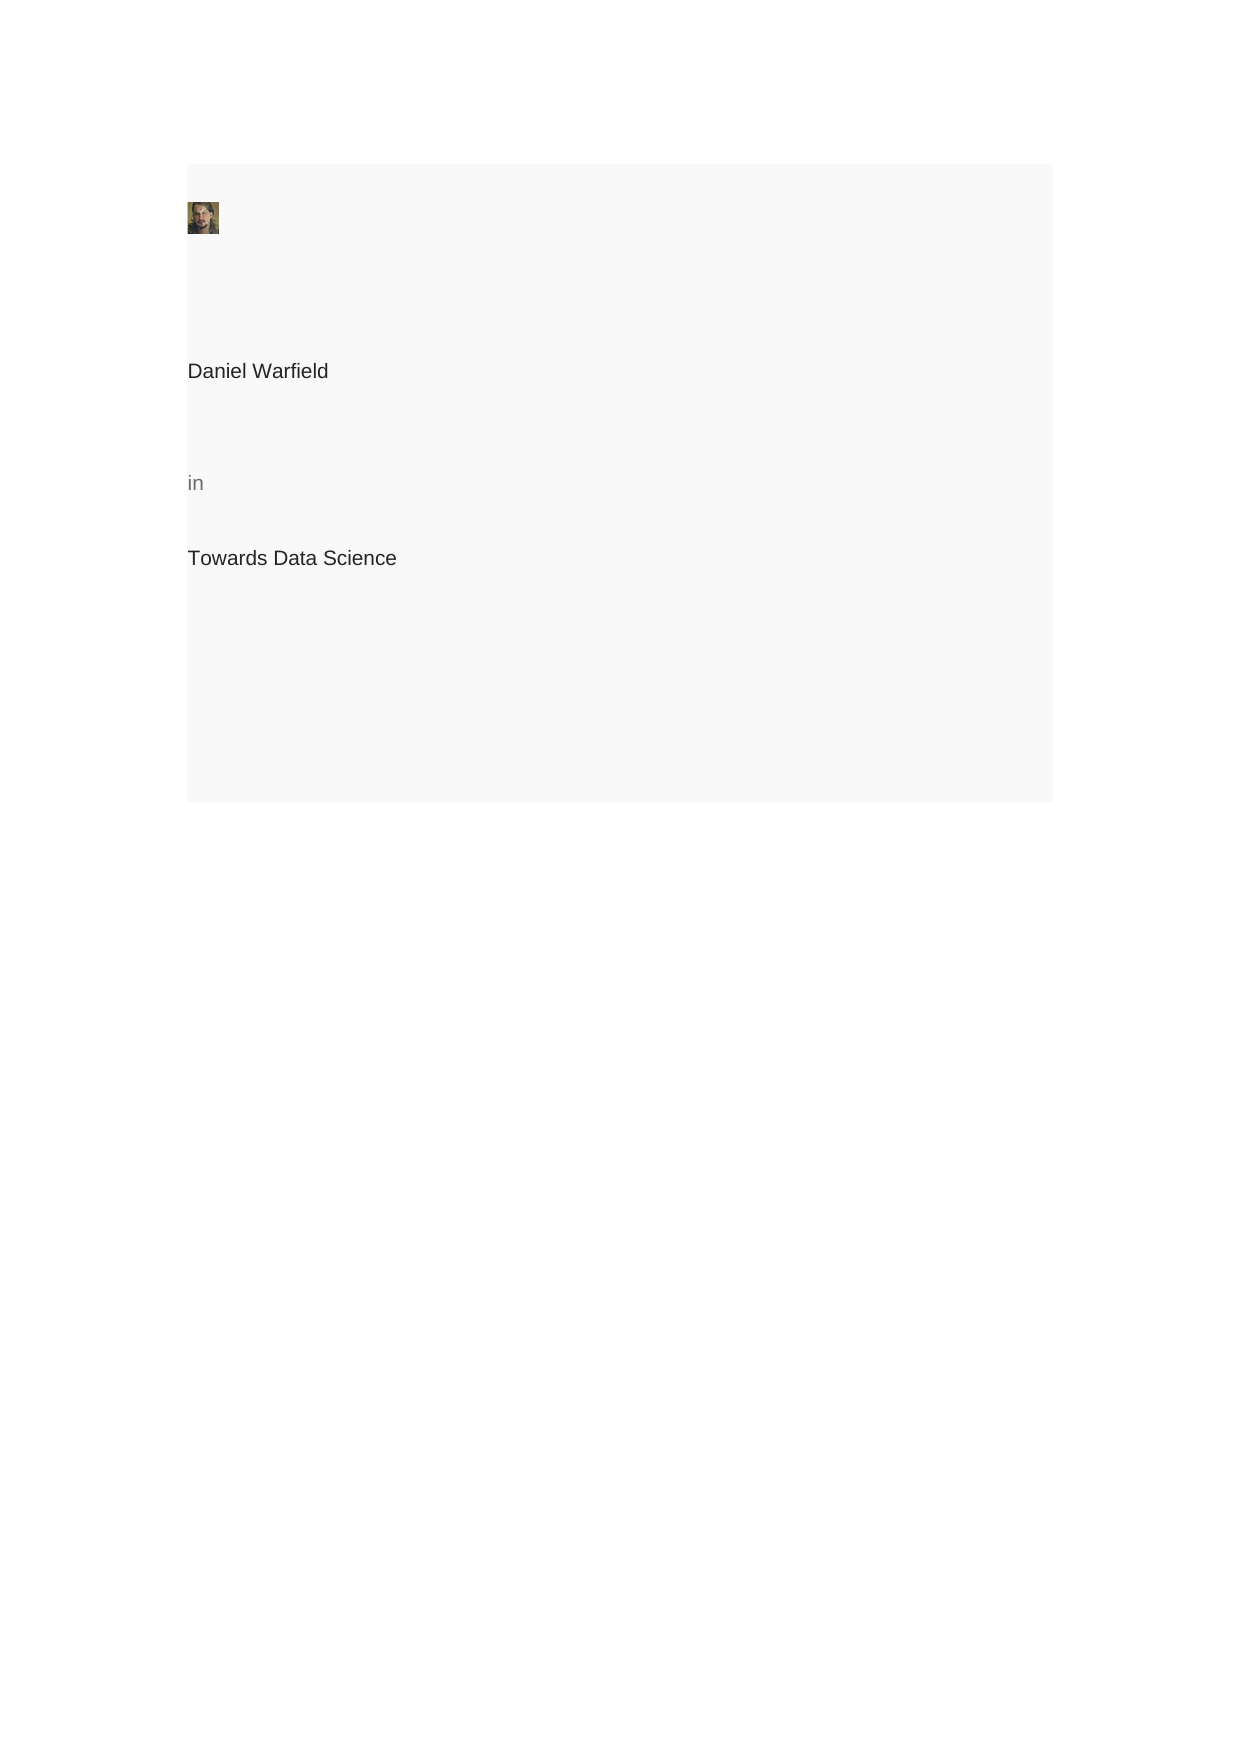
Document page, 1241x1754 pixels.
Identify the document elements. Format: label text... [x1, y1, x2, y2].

picture [187, 202, 219, 234]
text Towards Data Science [187, 539, 1053, 577]
text Daniel Warfield [187, 352, 1053, 389]
text in [187, 464, 1053, 502]
